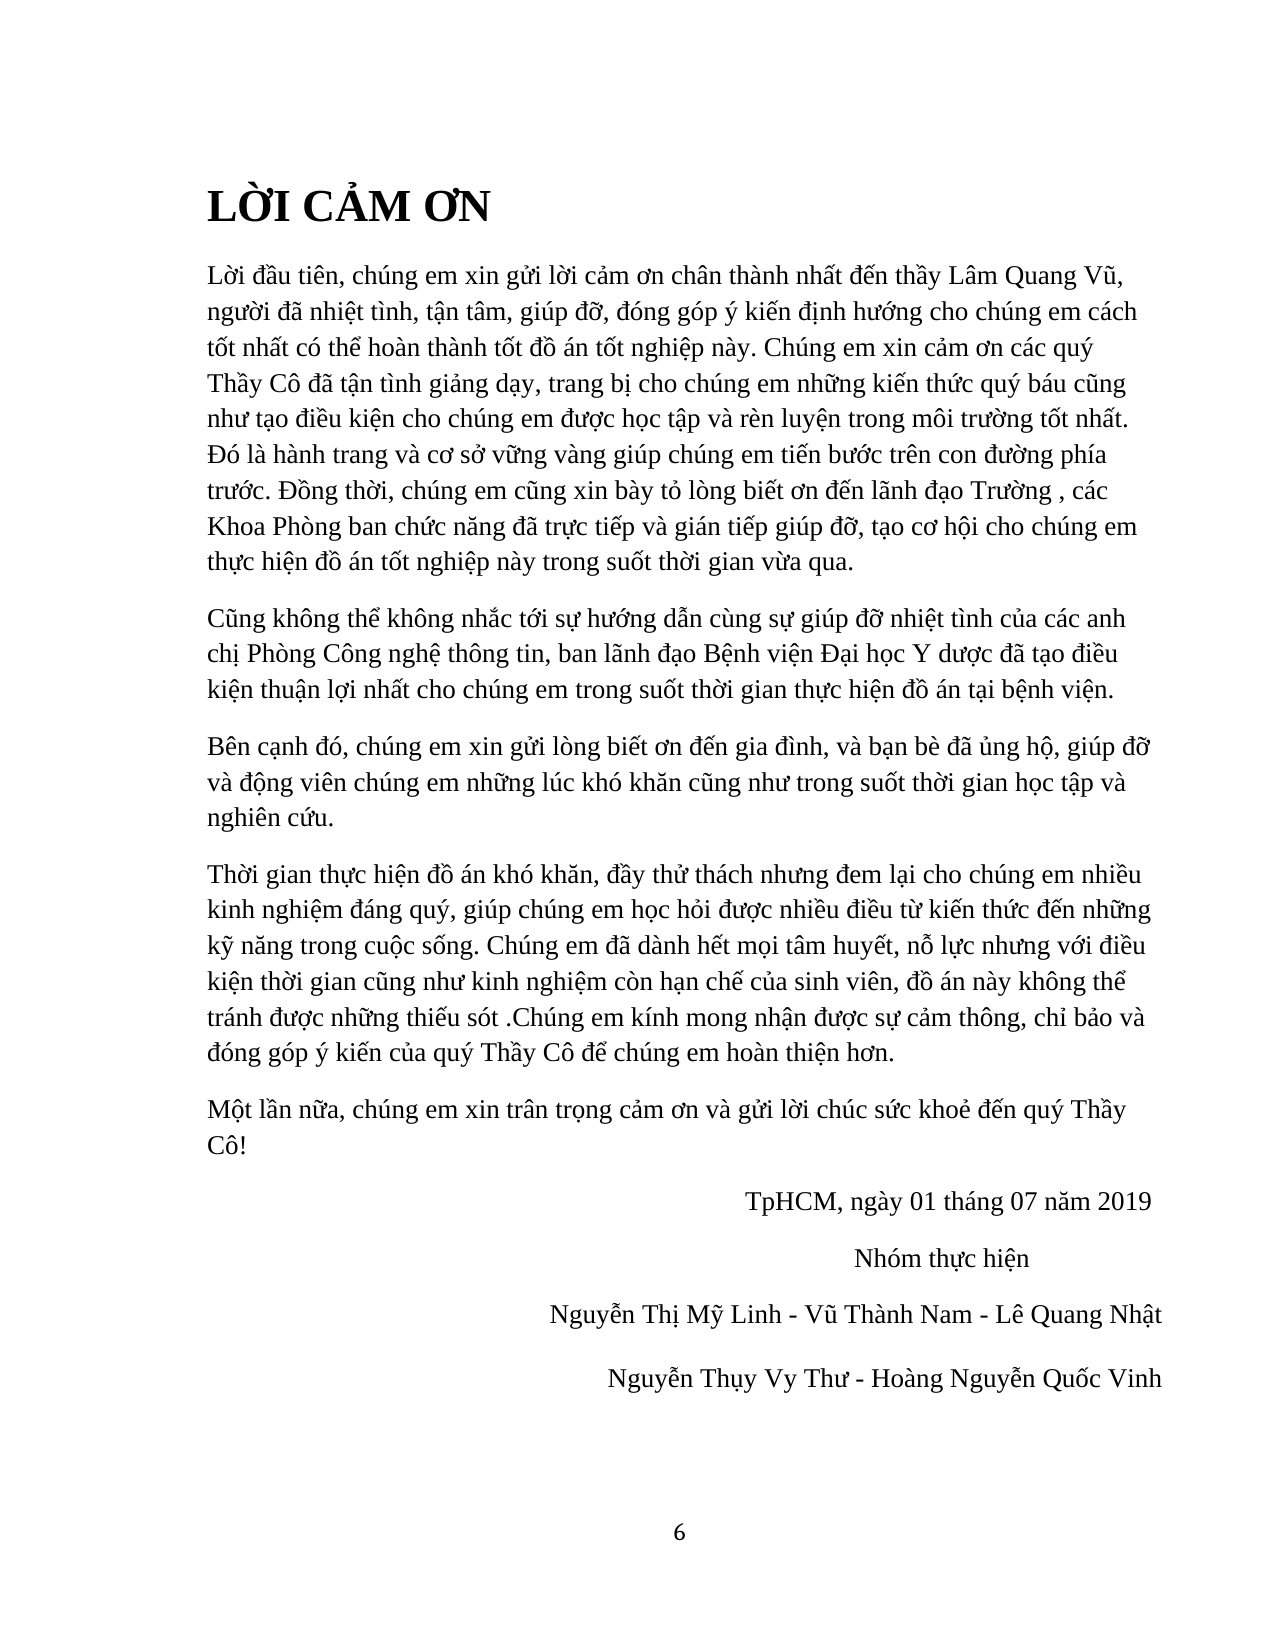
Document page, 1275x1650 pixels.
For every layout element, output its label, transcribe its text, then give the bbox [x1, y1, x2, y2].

text Bên cạnh đó, chúng em xin gửi lòng biết ơn đến gia đình, và bạn bè đã ủng hộ, giúp đỡ và động viên chúng em những lúc khó khăn cũng như trong suốt thời gian học tập và nghiên cứu. [207, 730, 1152, 832]
text Một lần nữa, chúng em xin trân trọng cảm ơn và gửi lời chúc sức khoẻ đến quý Thầy Cô! [207, 1093, 1152, 1160]
text TpHCM, ngày 01 tháng 07 năm 2019 [207, 1185, 1152, 1217]
text Thời gian thực hiện đồ án khó khăn, đầy thử thách nhưng đem lại cho chúng em nhiều kinh nghiệm đáng quý, giúp chúng em học hỏi được nhiều điều từ kiến thức đến những kỹ năng trong cuộc sống. Chúng em đã dành hết mọi tâm huyết, nỗ lực nhưng với điều kiện thời gian cũng như kinh nghiệm còn hạn chế của sinh viên, đồ án này không thể tránh được những thiếu sót .Chúng em kính mong nhận được sự cảm thông, chỉ bảo và đóng góp ý kiến của quý Thầy Cô để chúng em hoàn thiện hơn. [207, 858, 1152, 1068]
text LỜI CẢM ƠN [207, 178, 1152, 231]
text Nhóm thực hiện [207, 1242, 1152, 1273]
text Nguyễn Thị Mỹ Linh - Vũ Thành Nam - Lê Quang Nhật [195, 1298, 1162, 1330]
text Nguyễn Thụy Vy Thư - Hoàng Nguyễn Quốc Vinh [195, 1362, 1162, 1393]
text Lời đầu tiên, chúng em xin gửi lời cảm ơn chân thành nhất đến thầy Lâm Quang Vũ, người đã nhiệt tình, tận tâm, giúp đỡ, đóng góp ý kiến định hướng cho chúng em cách tốt nhất có thể hoàn thành tốt đồ án tốt nghiệp này. Chúng em xin cảm ơn các quý Thầy Cô đã tận tình giảng dạy, trang bị cho chúng em những kiến thức quý báu cũng như tạo điều kiện cho chúng em được học tập và rèn luyện trong môi trường tốt nhất. Đó là hành trang và cơ sở vững vàng giúp chúng em tiến bước trên con đường phía trước. Đồng thời, chúng em cũng xin bày tỏ lòng biết ơn đến lãnh đạo Trường , các Khoa Phòng ban chức năng đã trực tiếp và gián tiếp giúp đỡ, tạo cơ hội cho chúng em thực hiện đồ án tốt nghiệp này trong suốt thời gian vừa qua. [207, 259, 1152, 576]
text Cũng không thể không nhắc tới sự hướng dẫn cùng sự giúp đỡ nhiệt tình của các anh chị Phòng Công nghệ thông tin, ban lãnh đạo Bệnh viện Đại học Y dược đã tạo điều kiện thuận lợi nhất cho chúng em trong suốt thời gian thực hiện đồ án tại bệnh viện. [207, 602, 1152, 704]
